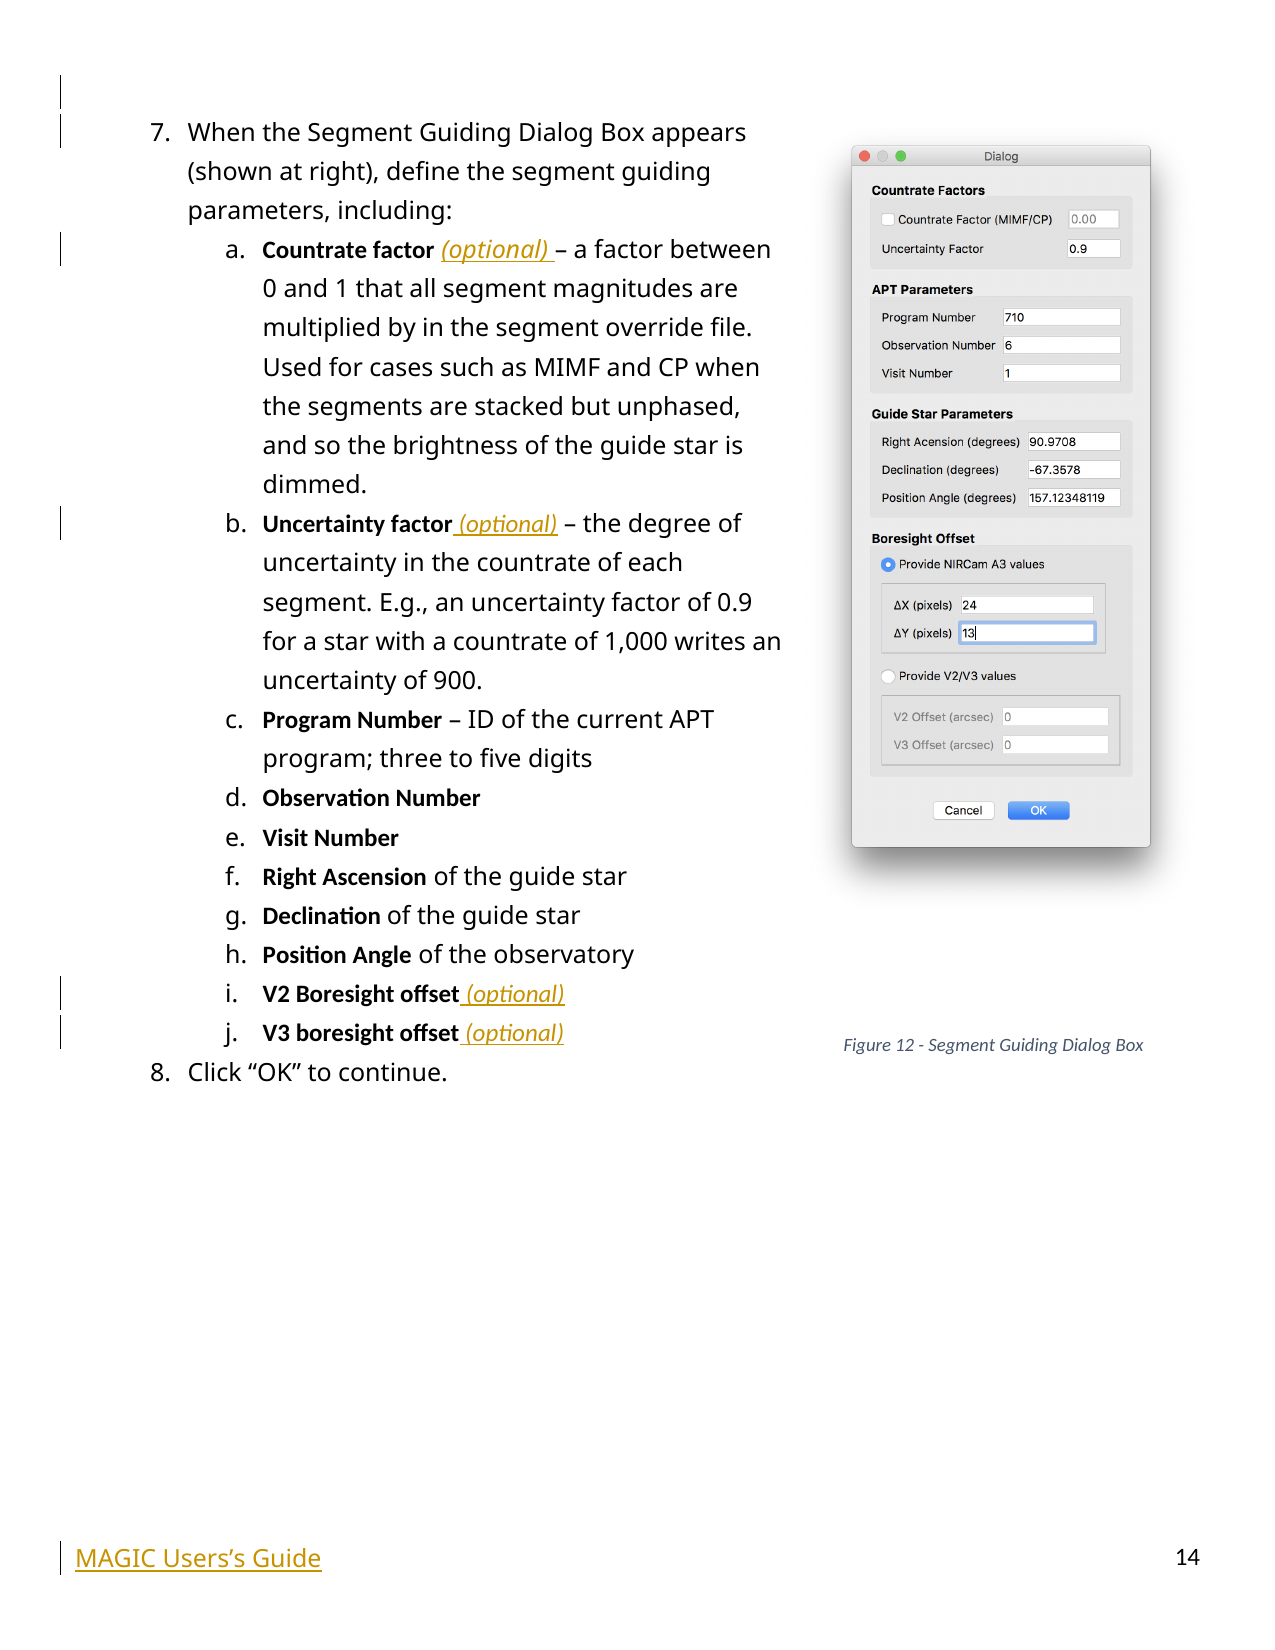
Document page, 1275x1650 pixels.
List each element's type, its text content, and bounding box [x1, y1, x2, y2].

list When the Segment Guiding Dialog Box appears (shown at right), define the segment guiding parameters, including: [150, 114, 1200, 227]
list Visit Number [225, 819, 801, 853]
list Position Angle of the observatory [225, 937, 1200, 971]
list Right Ascension of the guide star [225, 858, 801, 892]
list Observation Number [225, 780, 801, 814]
list Countrate factor – a factor between 0 and 1 that all segment magnitudes are multiplied by in the segment override file. Used for cases such as MIMF and CP when the segments are stacked but unphased, and so the brightness of the guide star is dimmed. [225, 232, 801, 501]
list V2 Boresight offset [225, 976, 1200, 1010]
list Uncertainty factor – the degree of uncertainty in the countrate of each segment. E.g., an uncertainty factor of 0.9 for a star with a countrate of 1,000 writes an uncertainty of 900. [225, 506, 801, 697]
picture [801, 117, 1201, 919]
list Program Number – ID of the current APT program; three to five digits [225, 702, 801, 775]
list V3 boresight offset [225, 1015, 1200, 1049]
list Declination of the guide star [225, 897, 1200, 932]
list Click “OK” to continue. [150, 1054, 1200, 1088]
